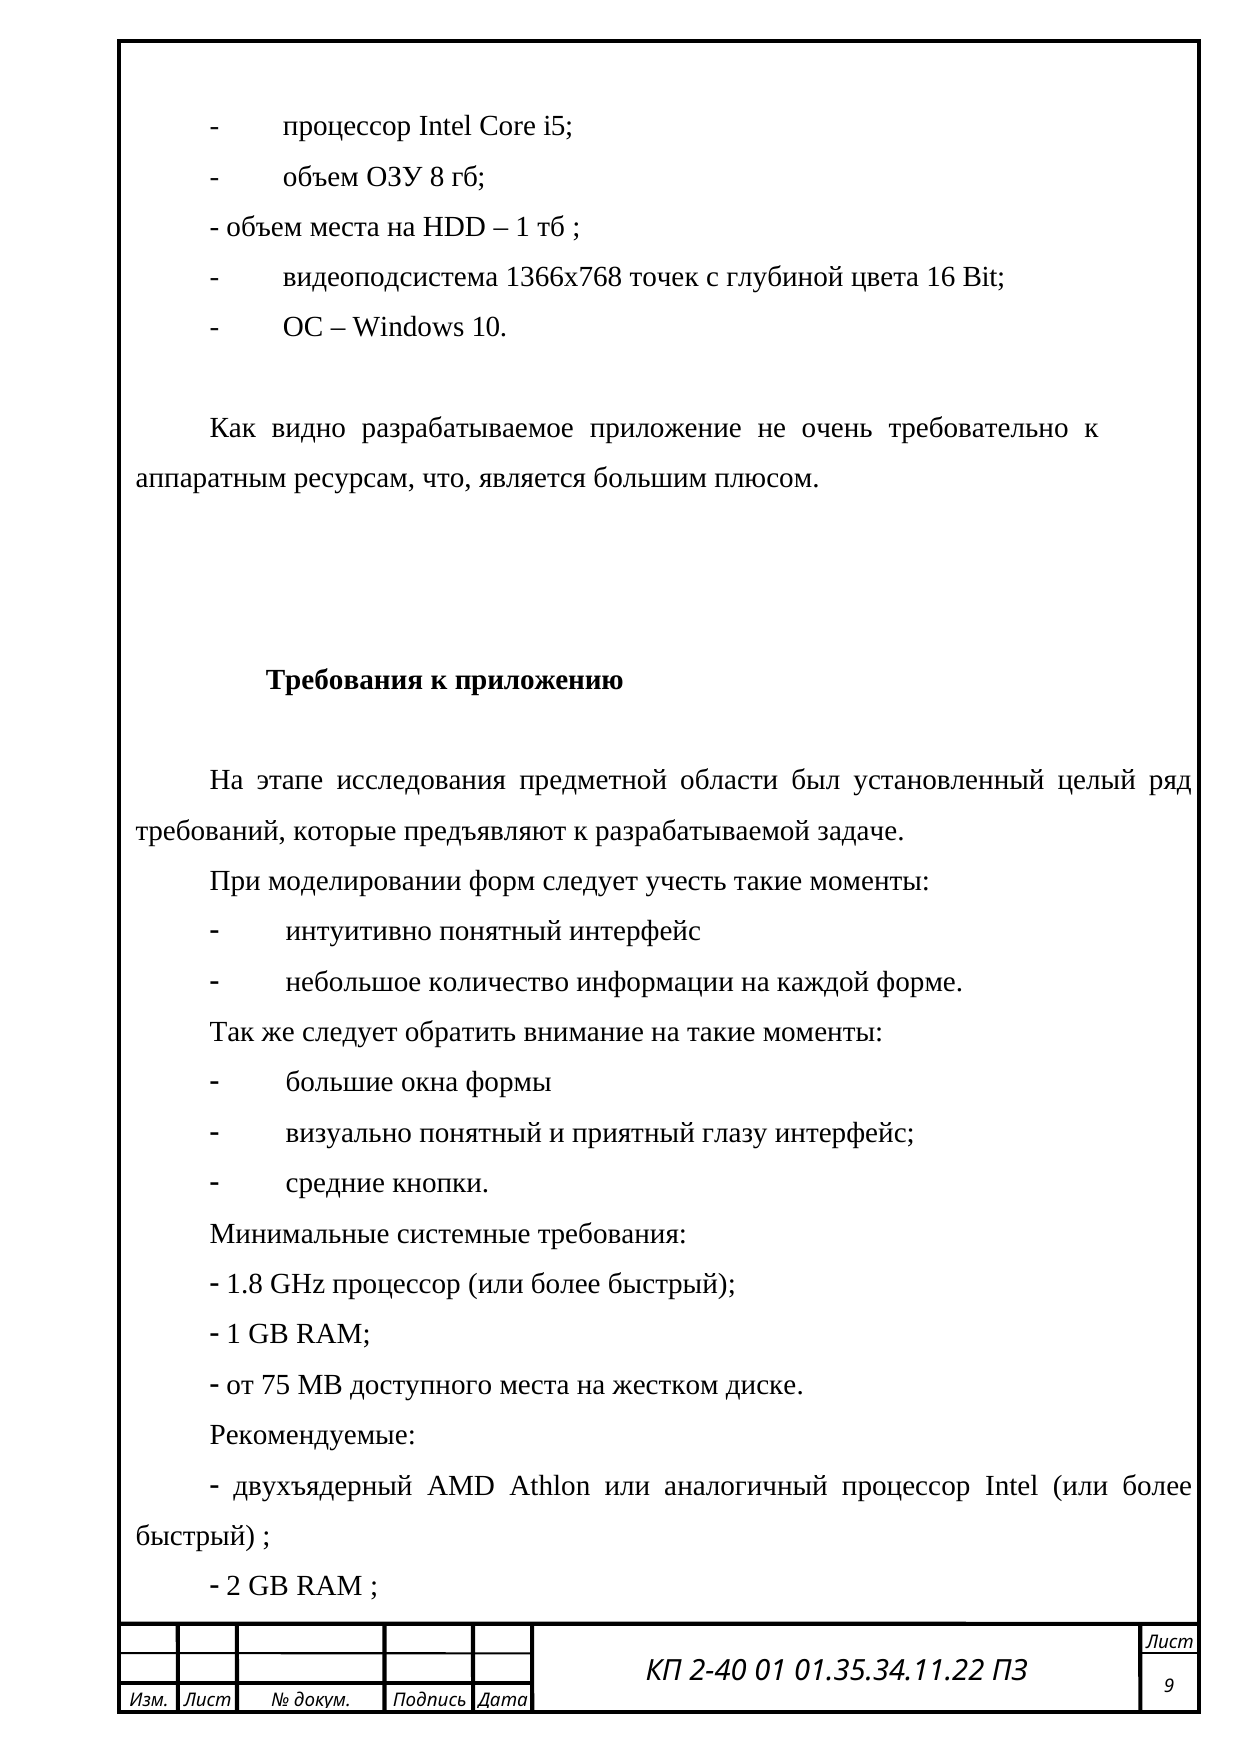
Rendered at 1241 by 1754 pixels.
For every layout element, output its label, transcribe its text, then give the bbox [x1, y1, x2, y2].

list визуально понятный и приятный глазу интерфейс; [135, 1115, 1192, 1148]
list небольшое количество информации на каждой форме. [135, 964, 1192, 997]
text 2 GB RAM ; [135, 1568, 1192, 1602]
text от 75 MB доступного места на жестком диске. [135, 1367, 1192, 1401]
list процессор Intel Core i5; [135, 108, 1192, 142]
text Так же следует обратить внимание на такие моменты: [135, 1014, 1192, 1048]
text двухъядерный AMD Athlon или аналогичный процессор Intel (или более быстрый) ; [135, 1468, 1192, 1552]
list видеоподсистема 1366x768 точек с глубиной цвета 16 Bit; [135, 259, 1192, 293]
text Минимальные системные требования: [135, 1216, 1192, 1249]
text 1 GB RAM; [135, 1316, 226, 1350]
text - объем места на HDD – 1 тб ; [135, 209, 1192, 242]
text На этапе исследования предметной области был установленный целый ряд требований, которые предъявляют к разрабатываемой задаче. [135, 762, 1192, 846]
text Как видно разрабатываемое приложение не очень требовательно к аппаратным ресурсам, что, является большим плюсом. [135, 410, 1192, 494]
text 1.8 GHz процессор (или более быстрый); [135, 1266, 1192, 1300]
list ОС – Windows 10. [135, 309, 1192, 343]
text При моделировании форм следует учесть такие моменты: [135, 863, 1192, 897]
list большие окна формы [135, 1064, 1192, 1098]
list средние кнопки. [135, 1165, 1192, 1199]
text Рекомендуемые: [135, 1417, 1192, 1451]
list интуитивно понятный интерфейс [135, 913, 1192, 947]
list объем ОЗУ 8 гб; [135, 159, 1192, 192]
text 1 GB RAM; [362, 1316, 1192, 1350]
text Требования к приложению [266, 662, 1192, 695]
